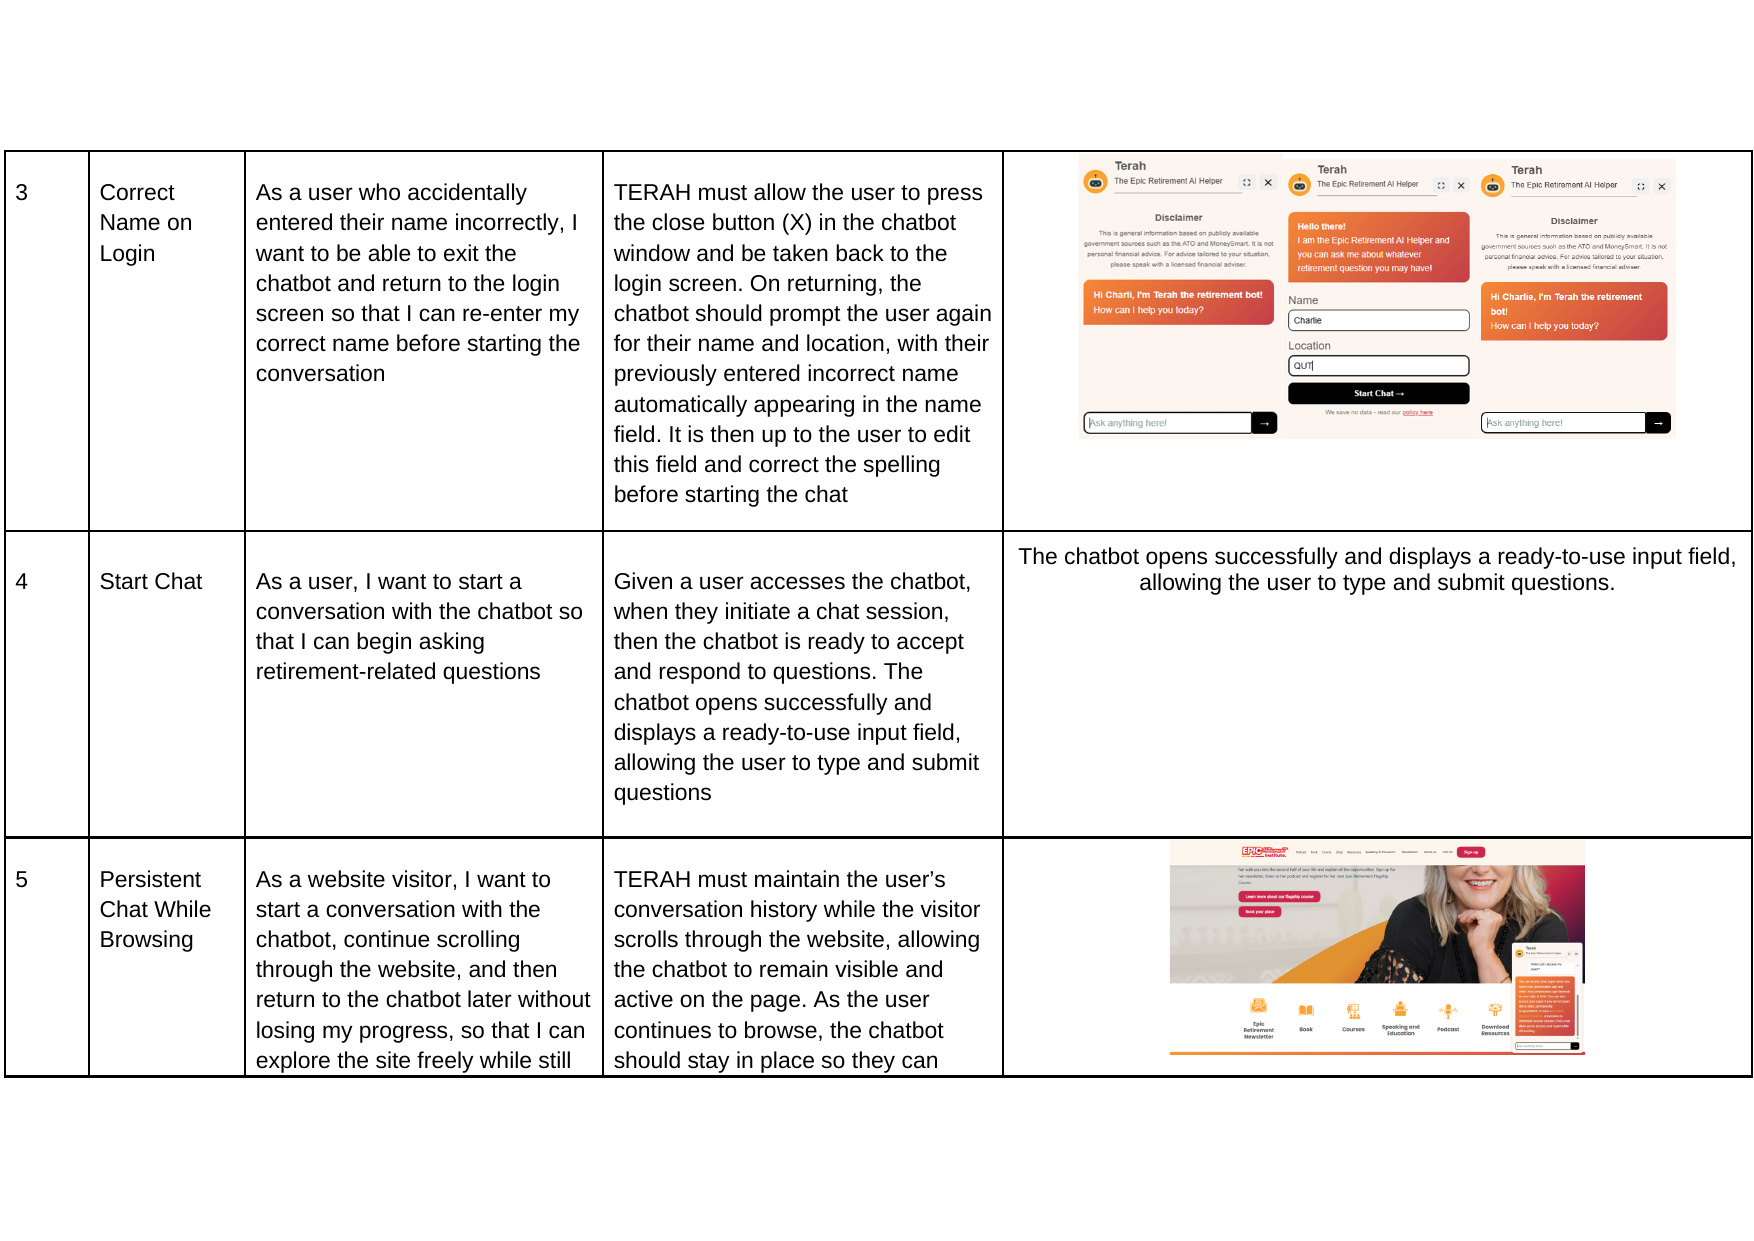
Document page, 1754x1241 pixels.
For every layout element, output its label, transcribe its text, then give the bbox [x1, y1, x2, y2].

table_cell TERAH must allow the user to press the close button (X) in the chatbot window and be taken back to the login screen. On returning, the chatbot should prompt the user again for their name and location, with their previously entered incorrect name automatically appearing in the name field. It is then up to the user to edit this field and correct the spelling before starting the chat [604, 152, 1002, 530]
table_cell Correct Name on Login [90, 152, 244, 530]
table_cell Given a user accesses the chatbot, when they initiate a chat session, then the chatbot is ready to accept and respond to questions. The chatbot opens successfully and displays a ready-to-use input field, allowing the user to type and submit questions [604, 532, 1002, 836]
table_cell Start Chat [90, 532, 244, 836]
table_cell 3 [6, 152, 88, 530]
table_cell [604, 839, 1002, 1075]
table_cell 4 [6, 532, 88, 836]
picture [1169, 840, 1585, 1055]
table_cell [246, 839, 602, 1075]
table_cell As a user, I want to start a conversation with the chatbot so that I can begin asking retirement-related questions [246, 532, 602, 836]
table_cell 5 [6, 839, 88, 1075]
table_cell [1004, 152, 1751, 530]
table_cell [1004, 839, 1751, 1075]
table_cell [90, 839, 244, 1075]
table_cell The chatbot opens successfully and displays a ready-to-use input field, allowing the user to type and submit questions. [1004, 532, 1751, 836]
table_cell As a user who accidentally entered their name incorrectly, I want to be able to exit the chatbot and return to the login screen so that I can re-enter my correct name before starting the conversation [246, 152, 602, 530]
picture [1078, 154, 1677, 439]
